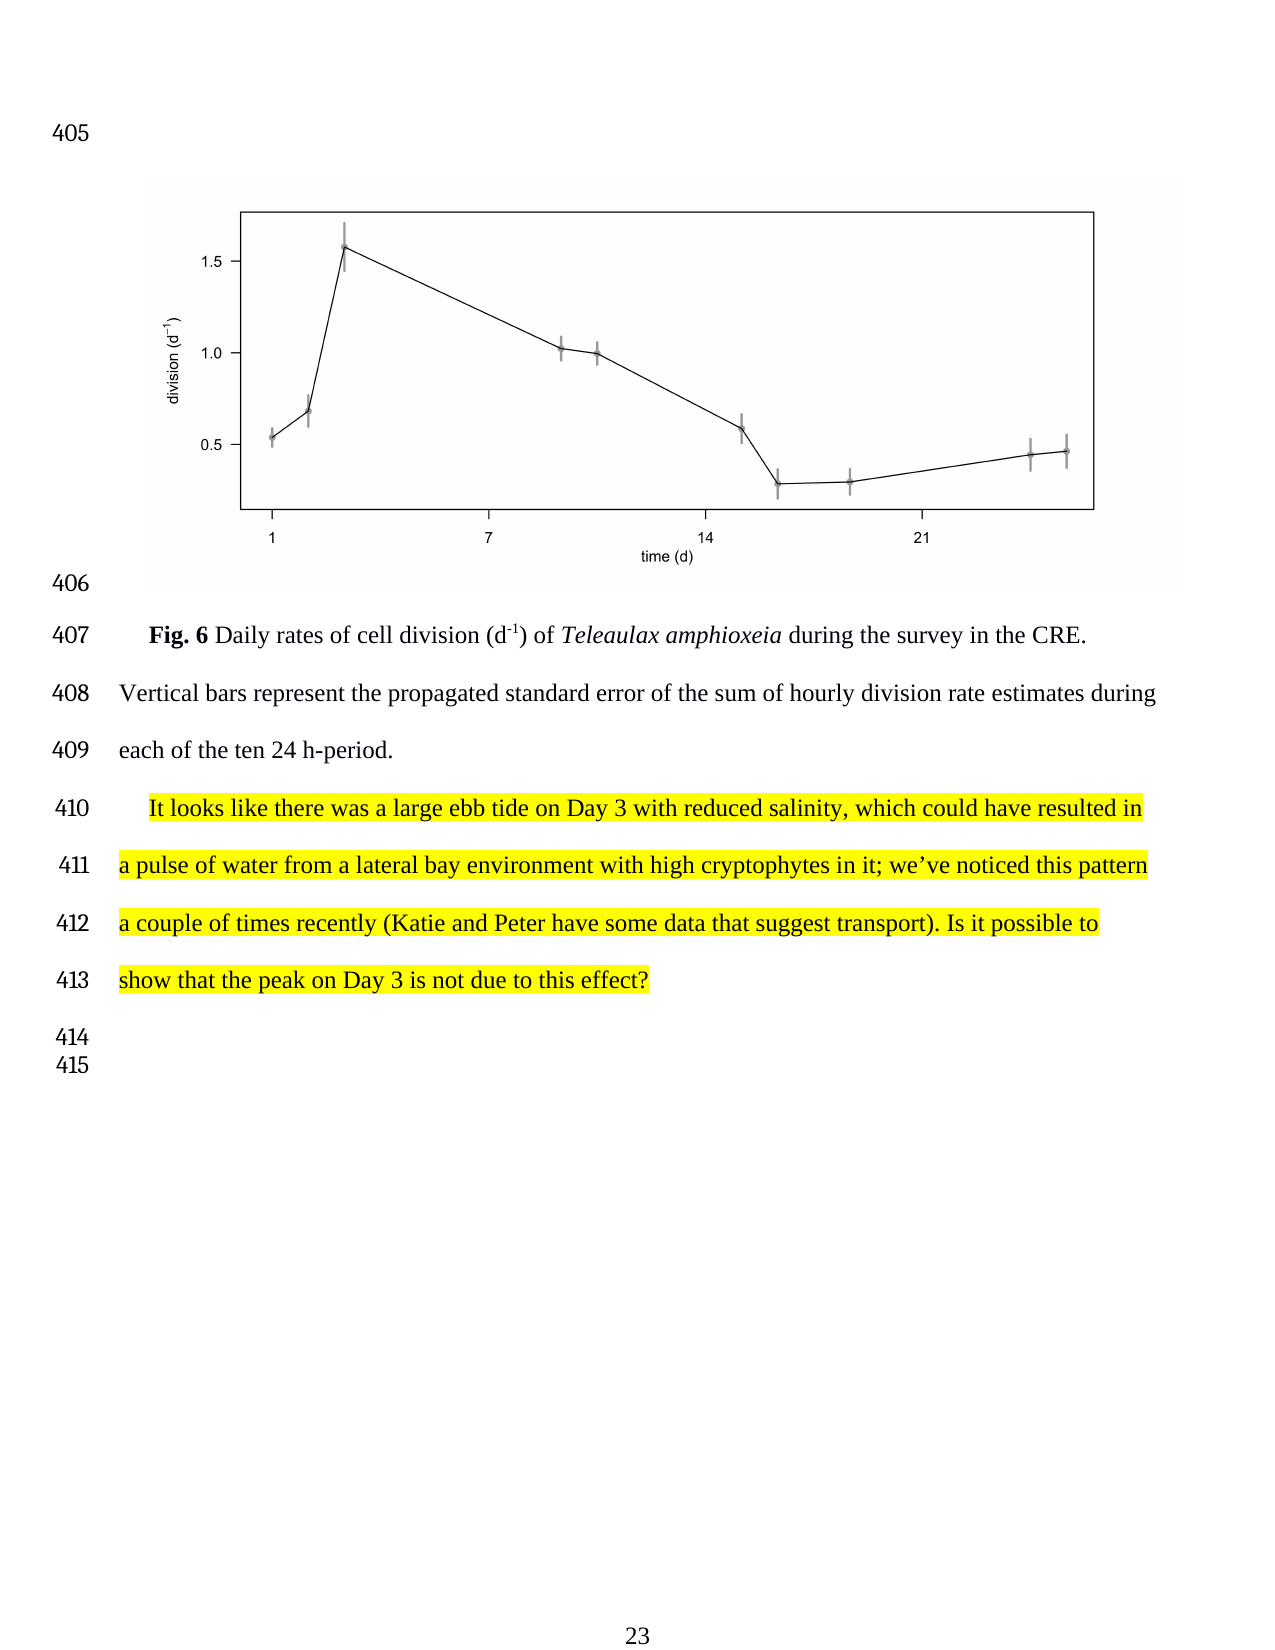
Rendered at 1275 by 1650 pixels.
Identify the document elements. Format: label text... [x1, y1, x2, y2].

text It looks like there was a large ebb tide on Day 3 with reduced salinity, which could have resulted in a pulse of water from a lateral bay environment with high cryptophytes in it; we’ve noticed this pattern a couple of times recently (Katie and Peter have some data that suggest transport). Is it possible to show that the peak on Day 3 is not due to this effect? [118, 793, 1156, 994]
text Fig. 6 Daily rates of cell division (d-1) of Teleaulax amphioxeia during the survey in the CRE. Vertical bars represent the propagated standard error of the sum of hourly division rate estimates during each of the ten 24 h-period. [118, 620, 1156, 764]
picture [148, 176, 1186, 592]
